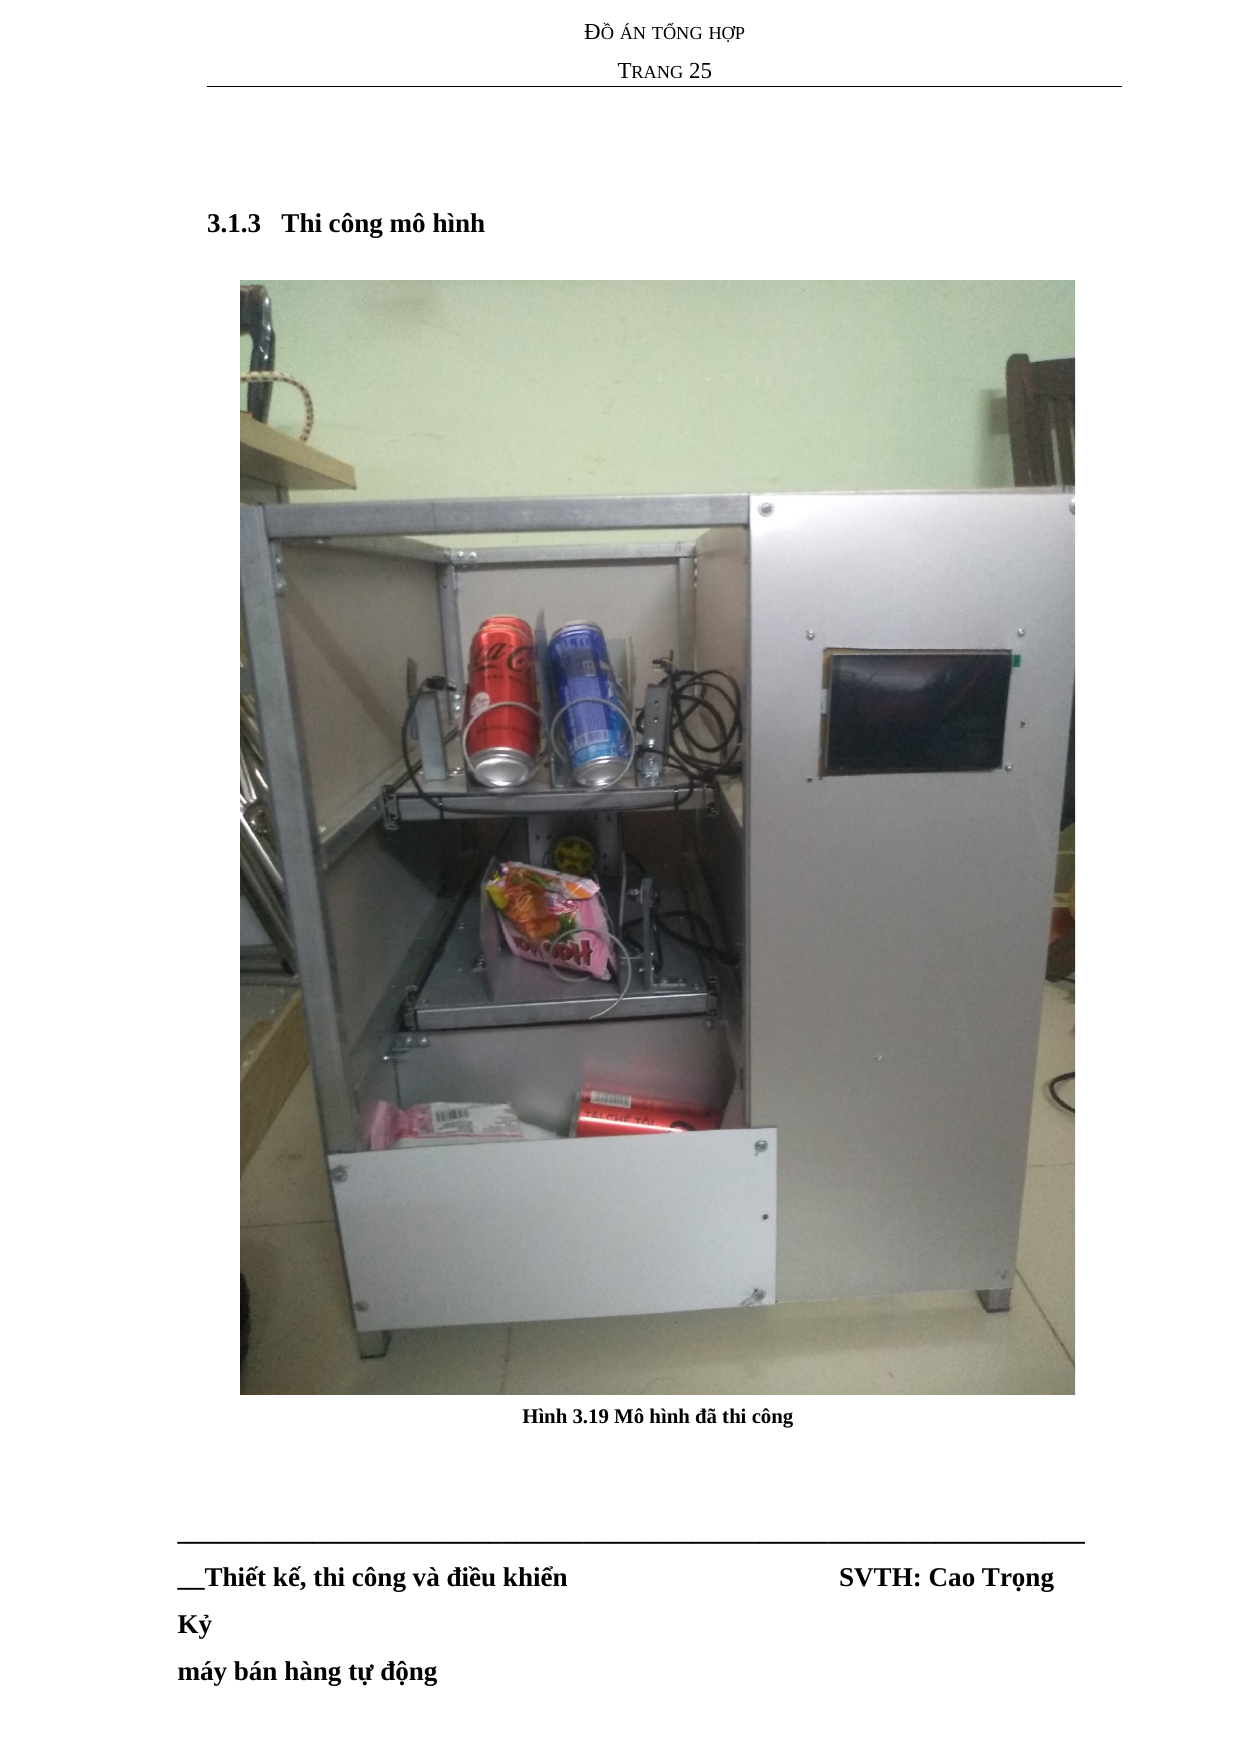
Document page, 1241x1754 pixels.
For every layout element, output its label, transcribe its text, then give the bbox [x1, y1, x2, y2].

subtitle Thi công mô hình [207, 207, 1122, 238]
picture [240, 280, 1076, 1395]
